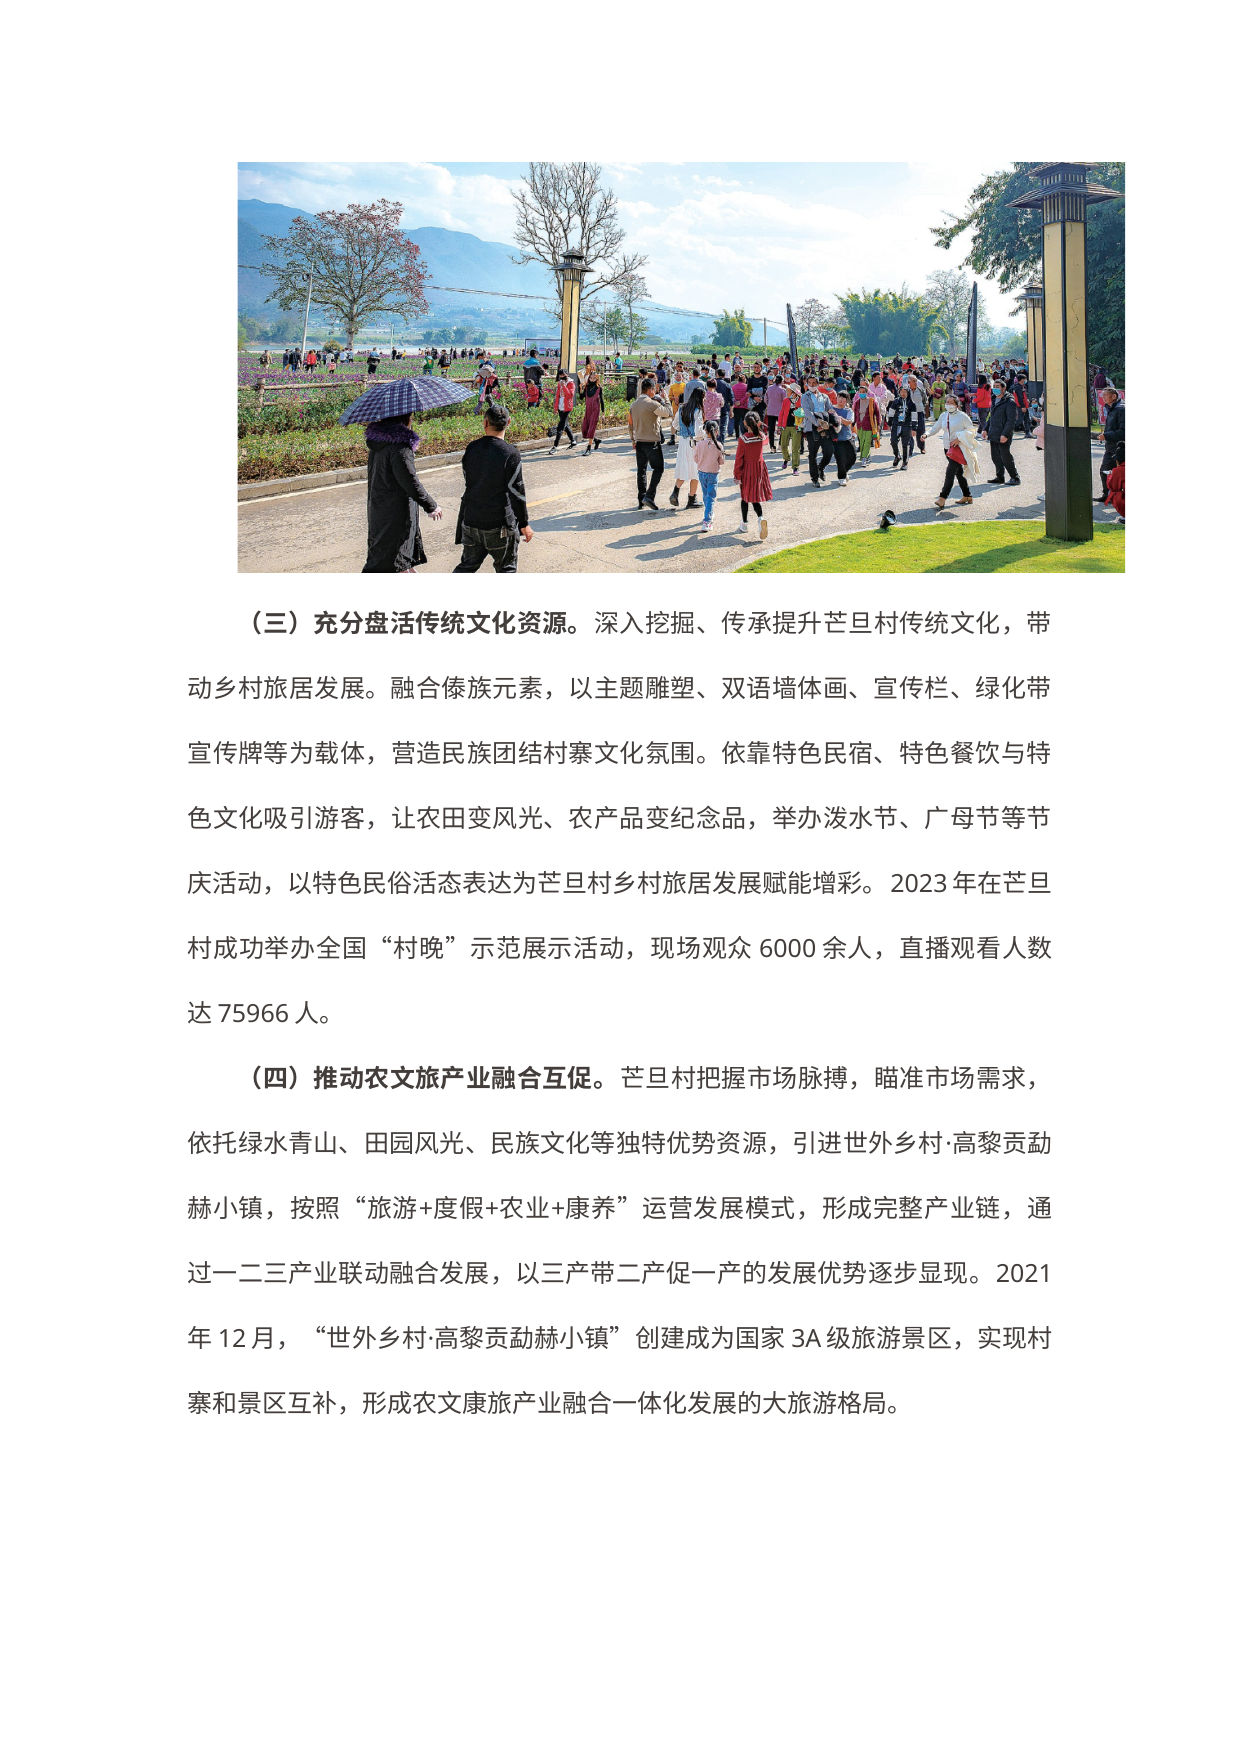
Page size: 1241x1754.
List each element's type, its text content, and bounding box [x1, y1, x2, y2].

picture [237, 162, 1125, 573]
text （三）充分盘活传统文化资源。深入挖掘、传承提升芒旦村传统文化，带动乡村旅居发展。融合傣族元素，以主题雕塑、双语墙体画、宣传栏、绿化带宣传牌等为载体，营造民族团结村寨文化氛围。依靠特色民宿、特色餐饮与特色文化吸引游客，让农田变风光、农产品变纪念品，举办泼水节、广母节等节庆活动，以特色民俗活态表达为芒旦村乡村旅居发展赋能增彩。2023年在芒旦村成功举办全国“村晚”示范展示活动，现场观众6000余人，直播观看人数达75966人。 [187, 589, 1053, 1044]
text （四）推动农文旅产业融合互促。芒旦村把握市场脉搏，瞄准市场需求，依托绿水青山、田园风光、民族文化等独特优势资源，引进世外乡村·高黎贡勐赫小镇，按照“旅游+度假+农业+康养”运营发展模式，形成完整产业链，通过一二三产业联动融合发展，以三产带二产促一产的发展优势逐步显现。2021年12月，“世外乡村·高黎贡勐赫小镇”创建成为国家3A级旅游景区，实现村寨和景区互补，形成农文康旅产业融合一体化发展的大旅游格局。 [187, 1044, 1053, 1434]
